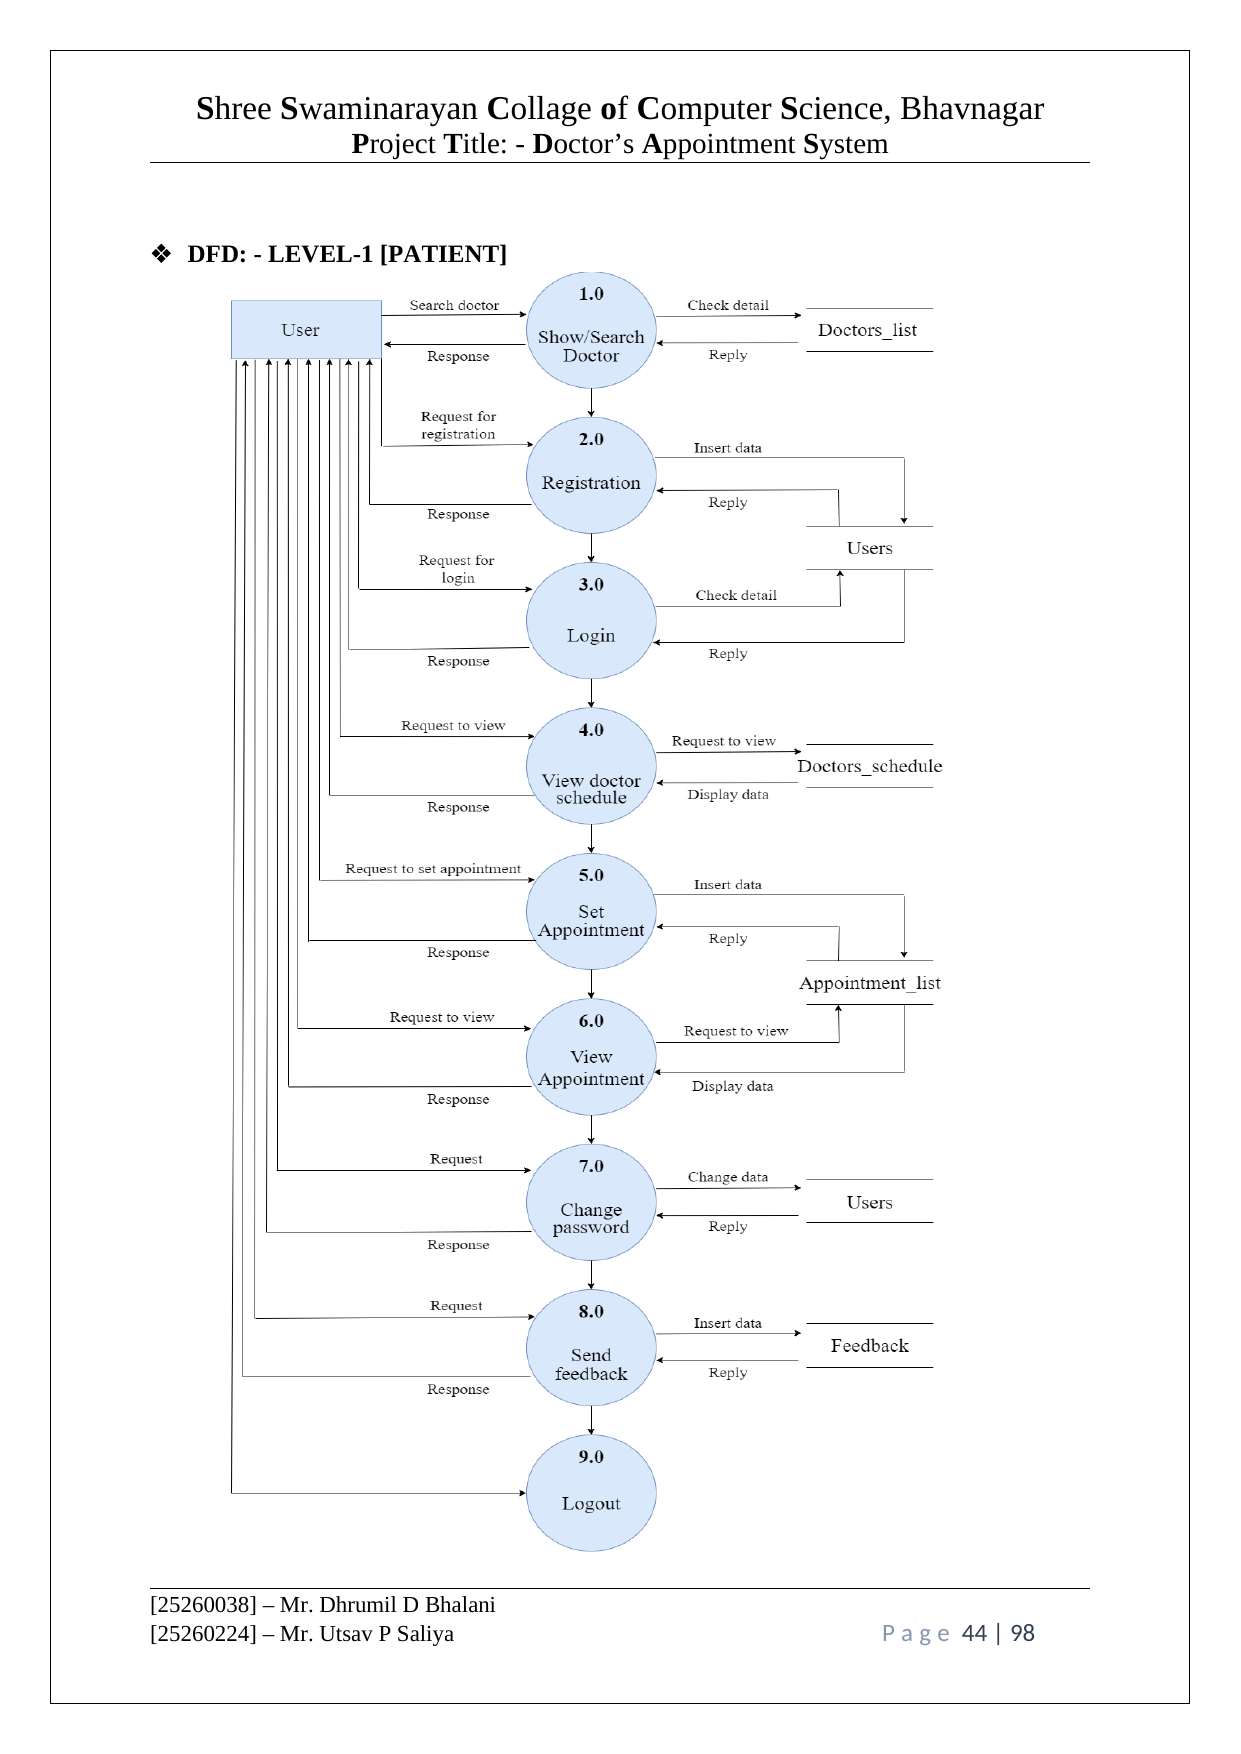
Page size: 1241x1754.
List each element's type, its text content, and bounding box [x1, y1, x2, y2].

picture [225, 272, 951, 1552]
list DFD: - LEVEL-1 [PATIENT] [150, 239, 1090, 268]
